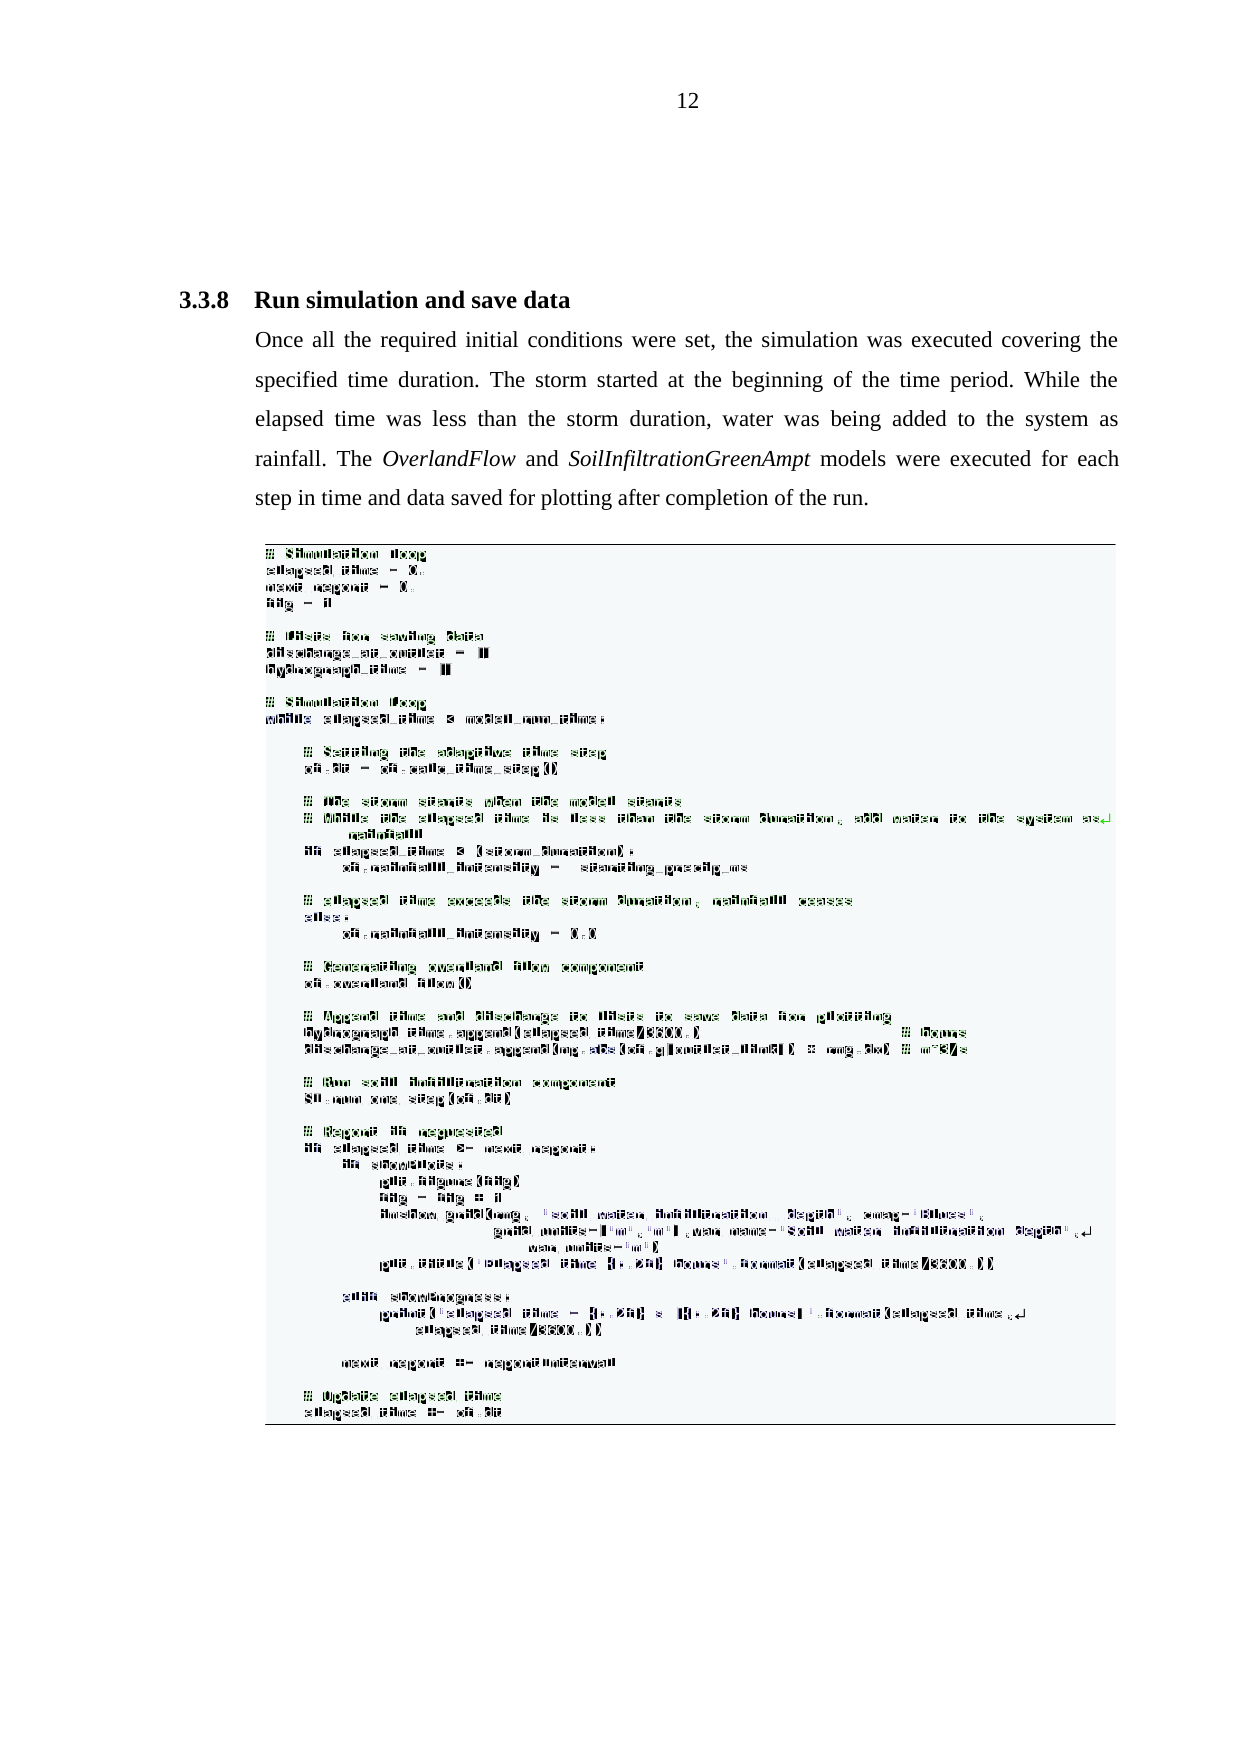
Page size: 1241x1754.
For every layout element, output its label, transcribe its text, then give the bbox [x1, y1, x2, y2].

subtitle Run simulation and save data [179, 285, 1120, 314]
text Once all the required initial conditions were set, the simulation was executed covering the specified time duration. The storm started at the beginning of the time period. While the elapsed time was less than the storm duration, water was being added to the system as rainfall. The OverlandFlow and SoilInfiltrationGreenAmpt models were executed for each step in time and data saved for plotting after completion of the run. [255, 326, 1120, 511]
